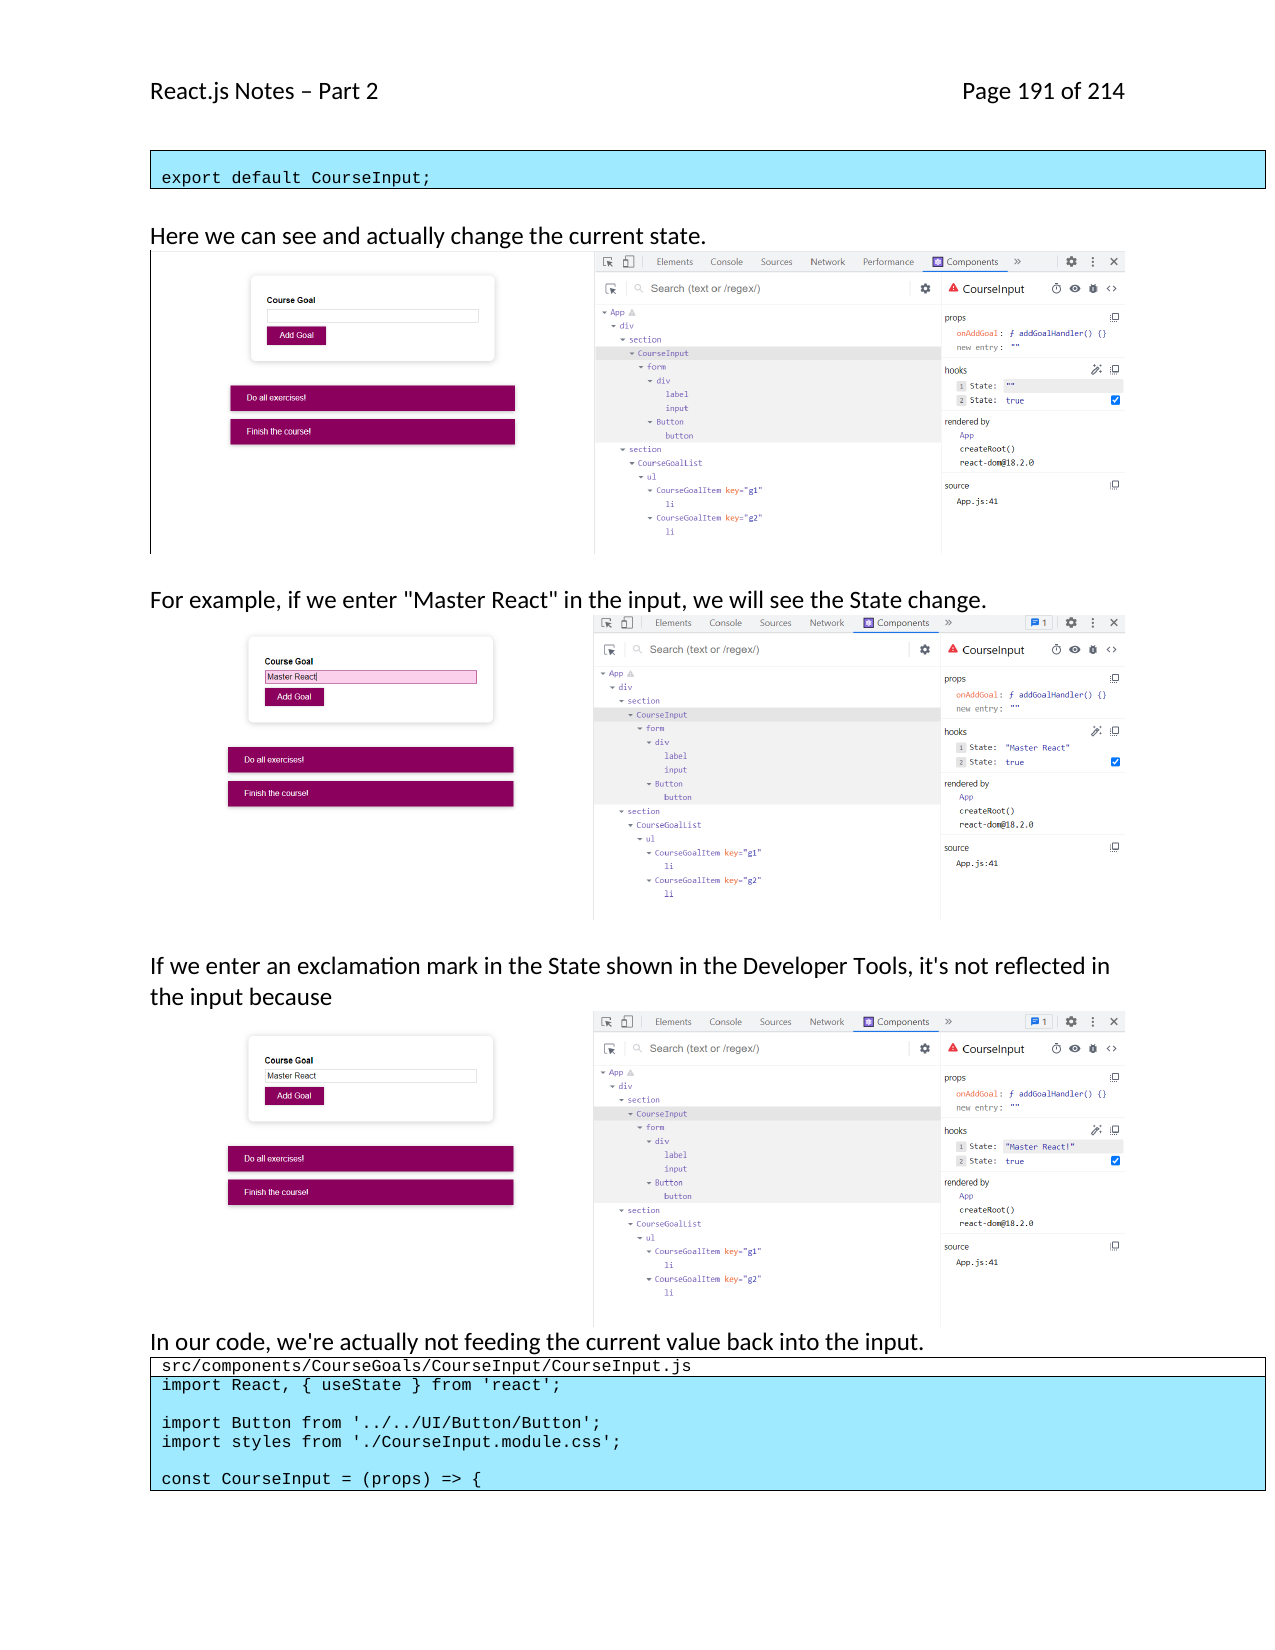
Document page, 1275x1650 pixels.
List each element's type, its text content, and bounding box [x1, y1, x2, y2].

text In our code, we're actually not feeding the current value back into the input. [150, 1327, 1125, 1357]
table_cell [151, 151, 1265, 188]
picture [150, 615, 1125, 920]
text If we enter an exclamation mark in the State shown in the Developer Tools, it's not reflected in the input because [150, 950, 1125, 1011]
table_header src/components/CourseGoals/CourseInput/CourseInput.js [151, 1358, 1265, 1376]
text Here we can see and actually change the current state. [150, 220, 1125, 250]
picture [150, 1011, 1125, 1327]
text For example, if we enter "Master React" in the input, we will see the State change. [150, 584, 1125, 615]
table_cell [151, 1377, 1265, 1490]
picture [150, 250, 1125, 554]
